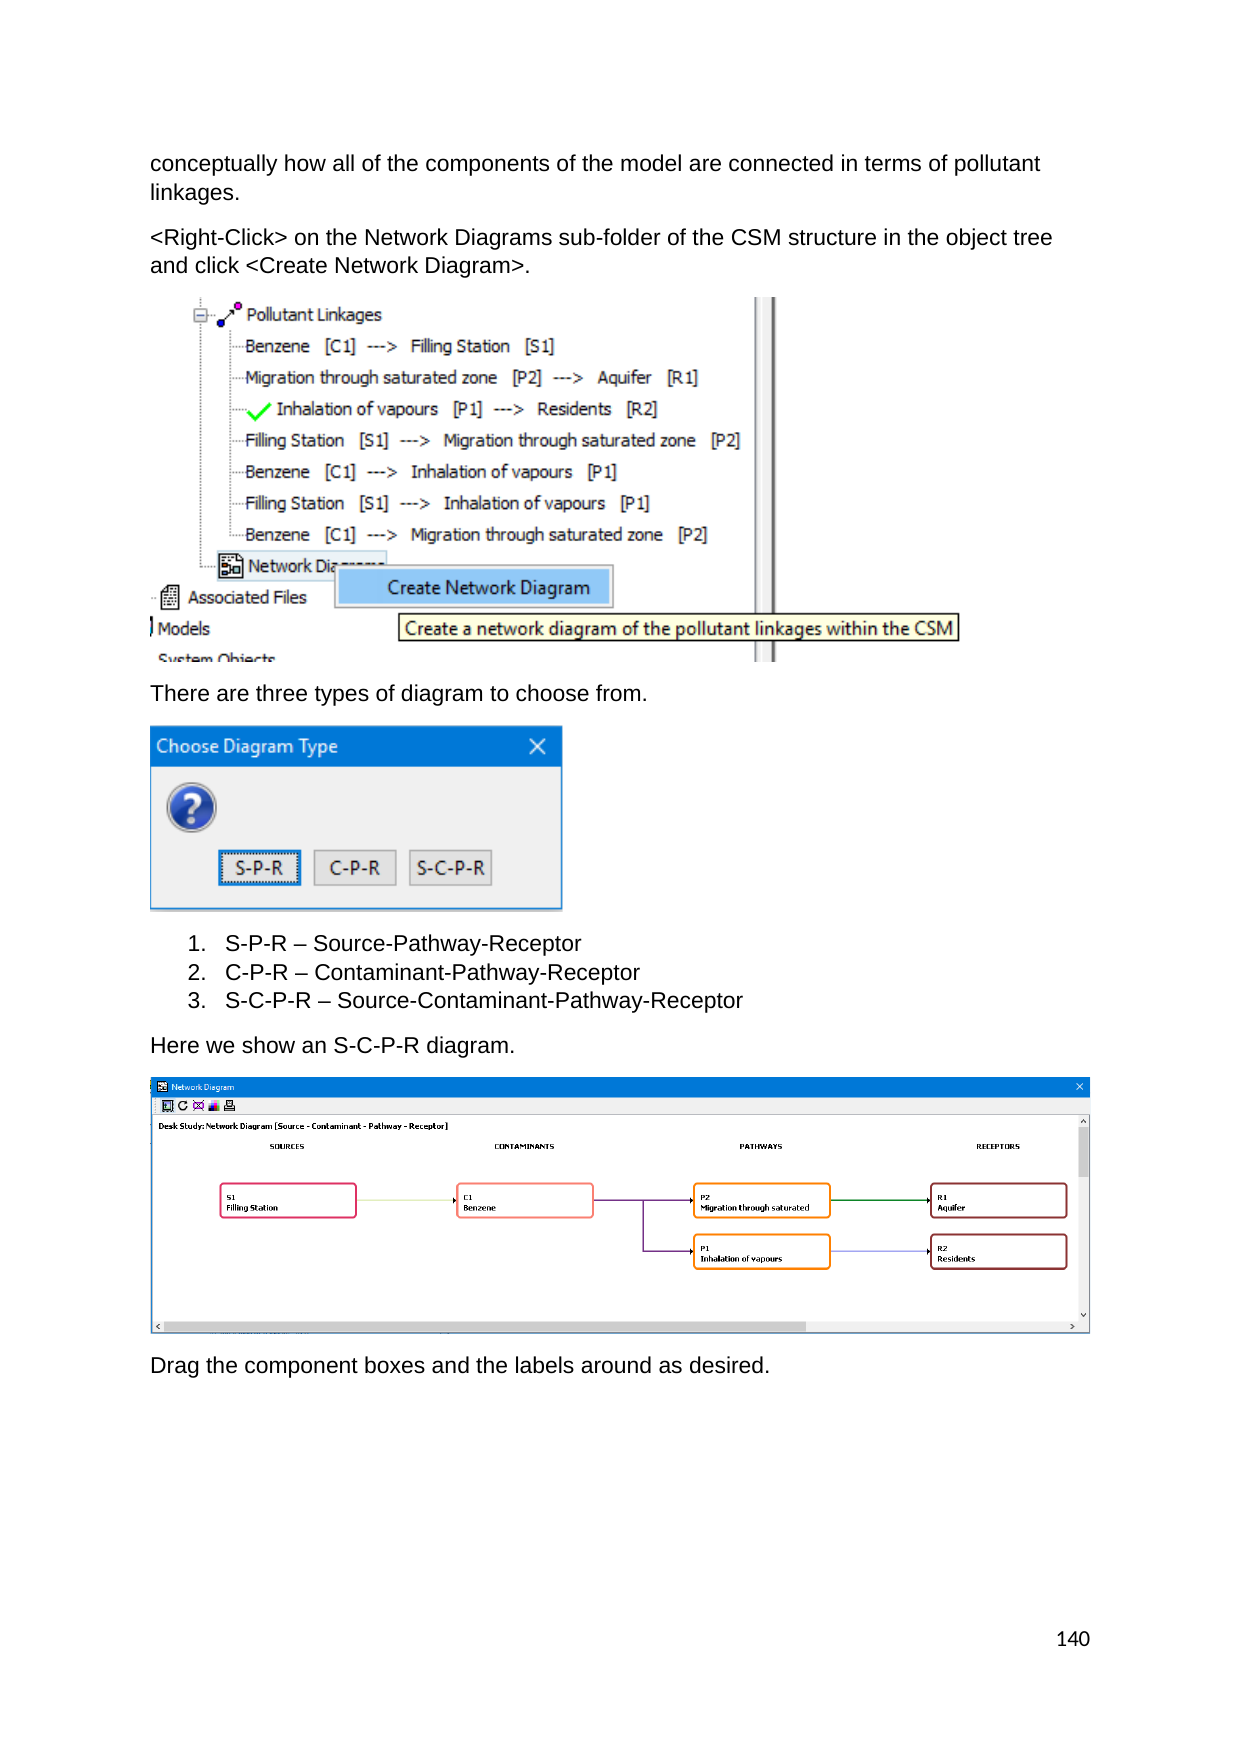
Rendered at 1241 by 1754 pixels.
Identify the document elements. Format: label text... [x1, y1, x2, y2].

text <Right-Click> on the Network Diagrams sub-folder of the CSM structure in the object tree and click <Create Network Diagram>. [150, 223, 1090, 278]
list S-P-R – Source-Pathway-Receptor [187, 930, 1090, 956]
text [150, 150, 1090, 205]
text Drag the component boxes and the labels around as desired. [150, 1352, 1090, 1379]
picture [150, 725, 563, 912]
picture [150, 297, 997, 662]
list S-C-P-R – Source-Contaminant-Pathway-Receptor [187, 987, 1090, 1013]
list C-P-R – Contaminant-Pathway-Receptor [187, 958, 1090, 985]
picture [150, 1077, 1091, 1334]
text Here we show an S-C-P-R diagram. [150, 1032, 1090, 1058]
text There are three types of diagram to choose from. [150, 680, 1090, 706]
